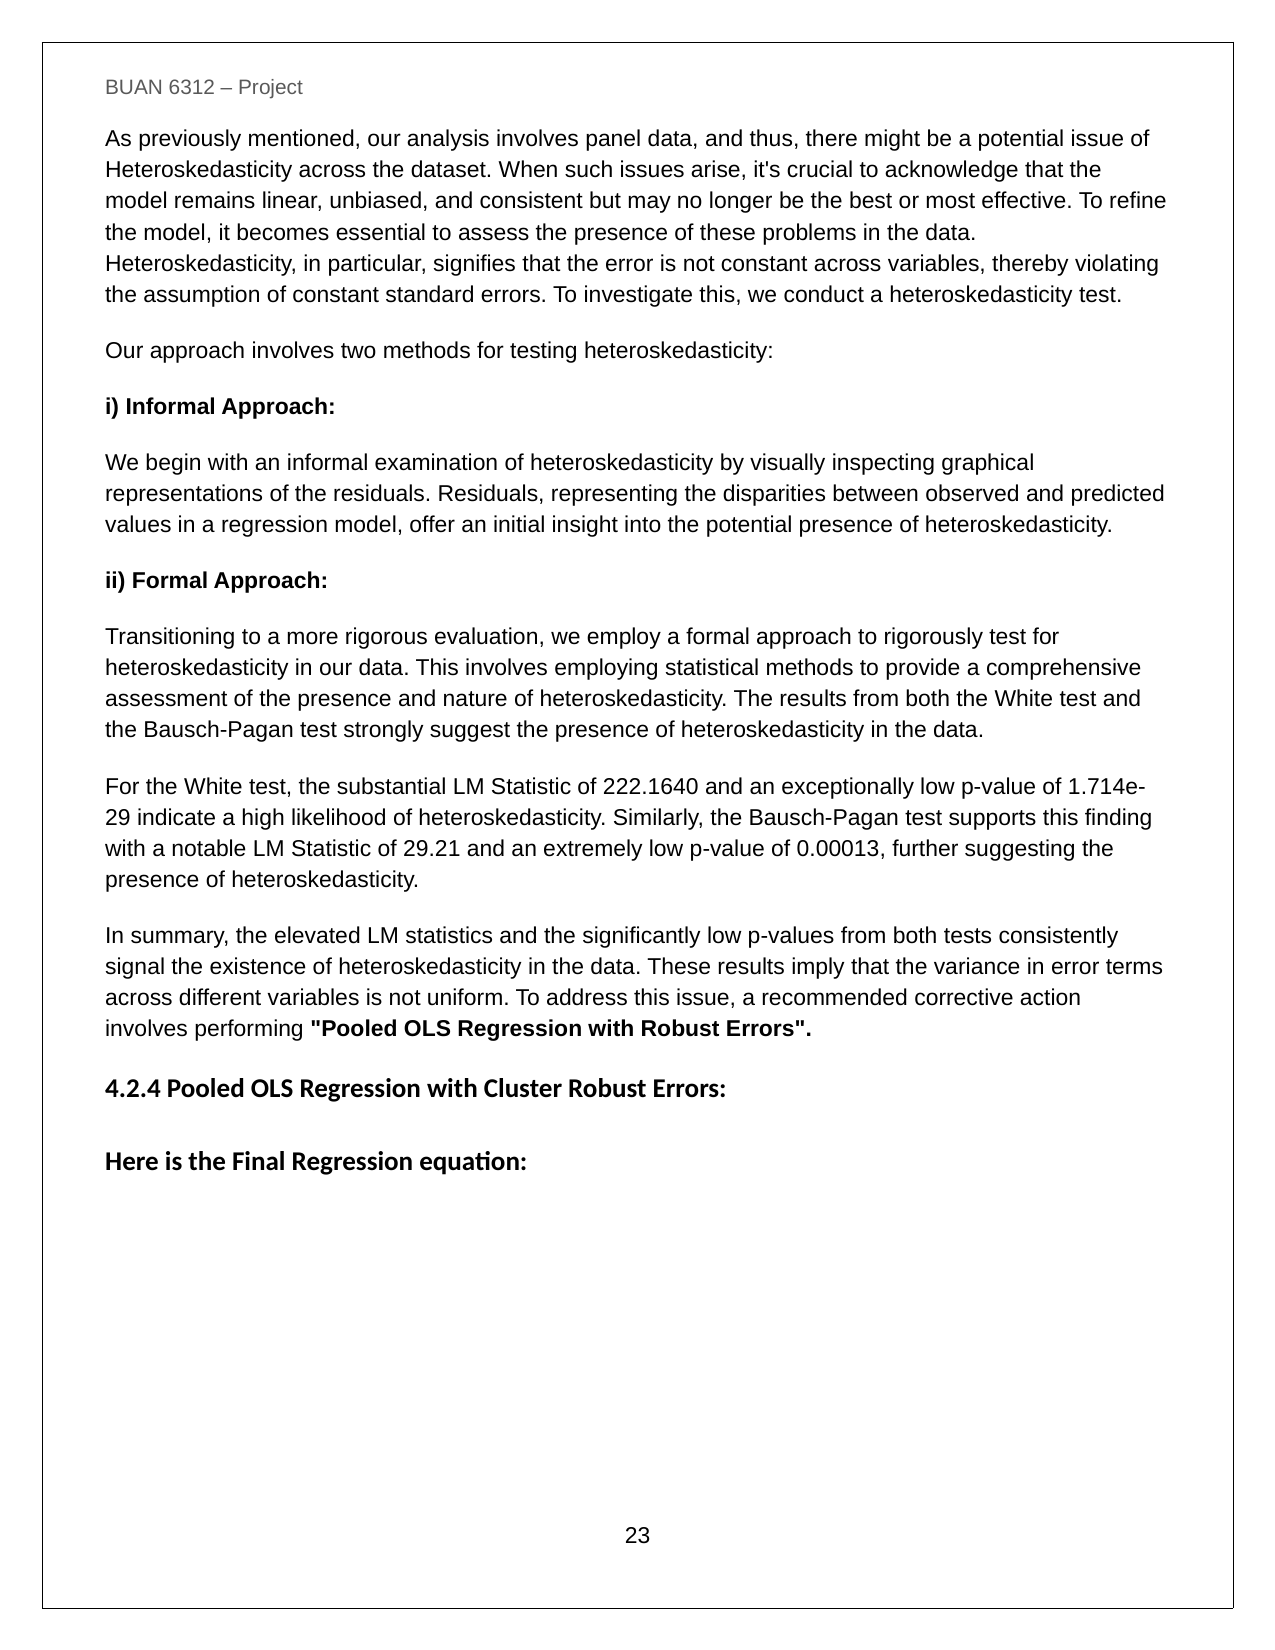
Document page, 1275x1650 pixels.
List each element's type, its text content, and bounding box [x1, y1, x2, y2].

text ii) Formal Approach: [105, 567, 1170, 593]
text i) Informal Approach: [105, 393, 1170, 419]
text Here is the Final Regression equation: [105, 1144, 1170, 1177]
text Our approach involves two methods for testing heteroskedasticity: [105, 337, 1170, 363]
text We begin with an informal examination of heteroskedasticity by visually inspecting graphical representations of the residuals. Residuals, representing the disparities between observed and predicted values in a regression model, offer an initial insight into the potential presence of heteroskedasticity. [105, 449, 1170, 537]
text In summary, the elevated LM statistics and the significantly low p-values from both tests consistently signal the existence of heteroskedasticity in the data. These results imply that the variance in error terms across different variables is not uniform. To address this issue, a recommended corrective action involves performing "Pooled OLS Regression with Robust Errors". [105, 922, 1170, 1041]
text As previously mentioned, our analysis involves panel data, and thus, there might be a potential issue of Heteroskedasticity across the dataset. When such issues arise, it's crucial to acknowledge that the model remains linear, unbiased, and consistent but may no longer be the best or most effective. To refine the model, it becomes essential to assess the presence of these problems in the data. Heteroskedasticity, in particular, signifies that the error is not constant across variables, thereby violating the assumption of constant standard errors. To investigate this, we conduct a heteroskedasticity test. [105, 125, 1170, 307]
text For the White test, the substantial LM Statistic of 222.1640 and an exceptionally low p-value of 1.714e-29 indicate a high likelihood of heteroskedasticity. Similarly, the Bausch-Pagan test supports this finding with a notable LM Statistic of 29.21 and an extremely low p-value of 0.00013, further suggesting the presence of heteroskedasticity. [105, 773, 1170, 892]
text Transitioning to a more rigorous evaluation, we employ a formal approach to rigorously test for heteroskedasticity in our data. This involves employing statistical methods to provide a comprehensive assessment of the presence and nature of heteroskedasticity. The results from both the White test and the Bausch-Pagan test strongly suggest the presence of heteroskedasticity in the data. [105, 623, 1170, 743]
text 4.2.4 Pooled OLS Regression with Cluster Robust Errors: [105, 1071, 1170, 1104]
